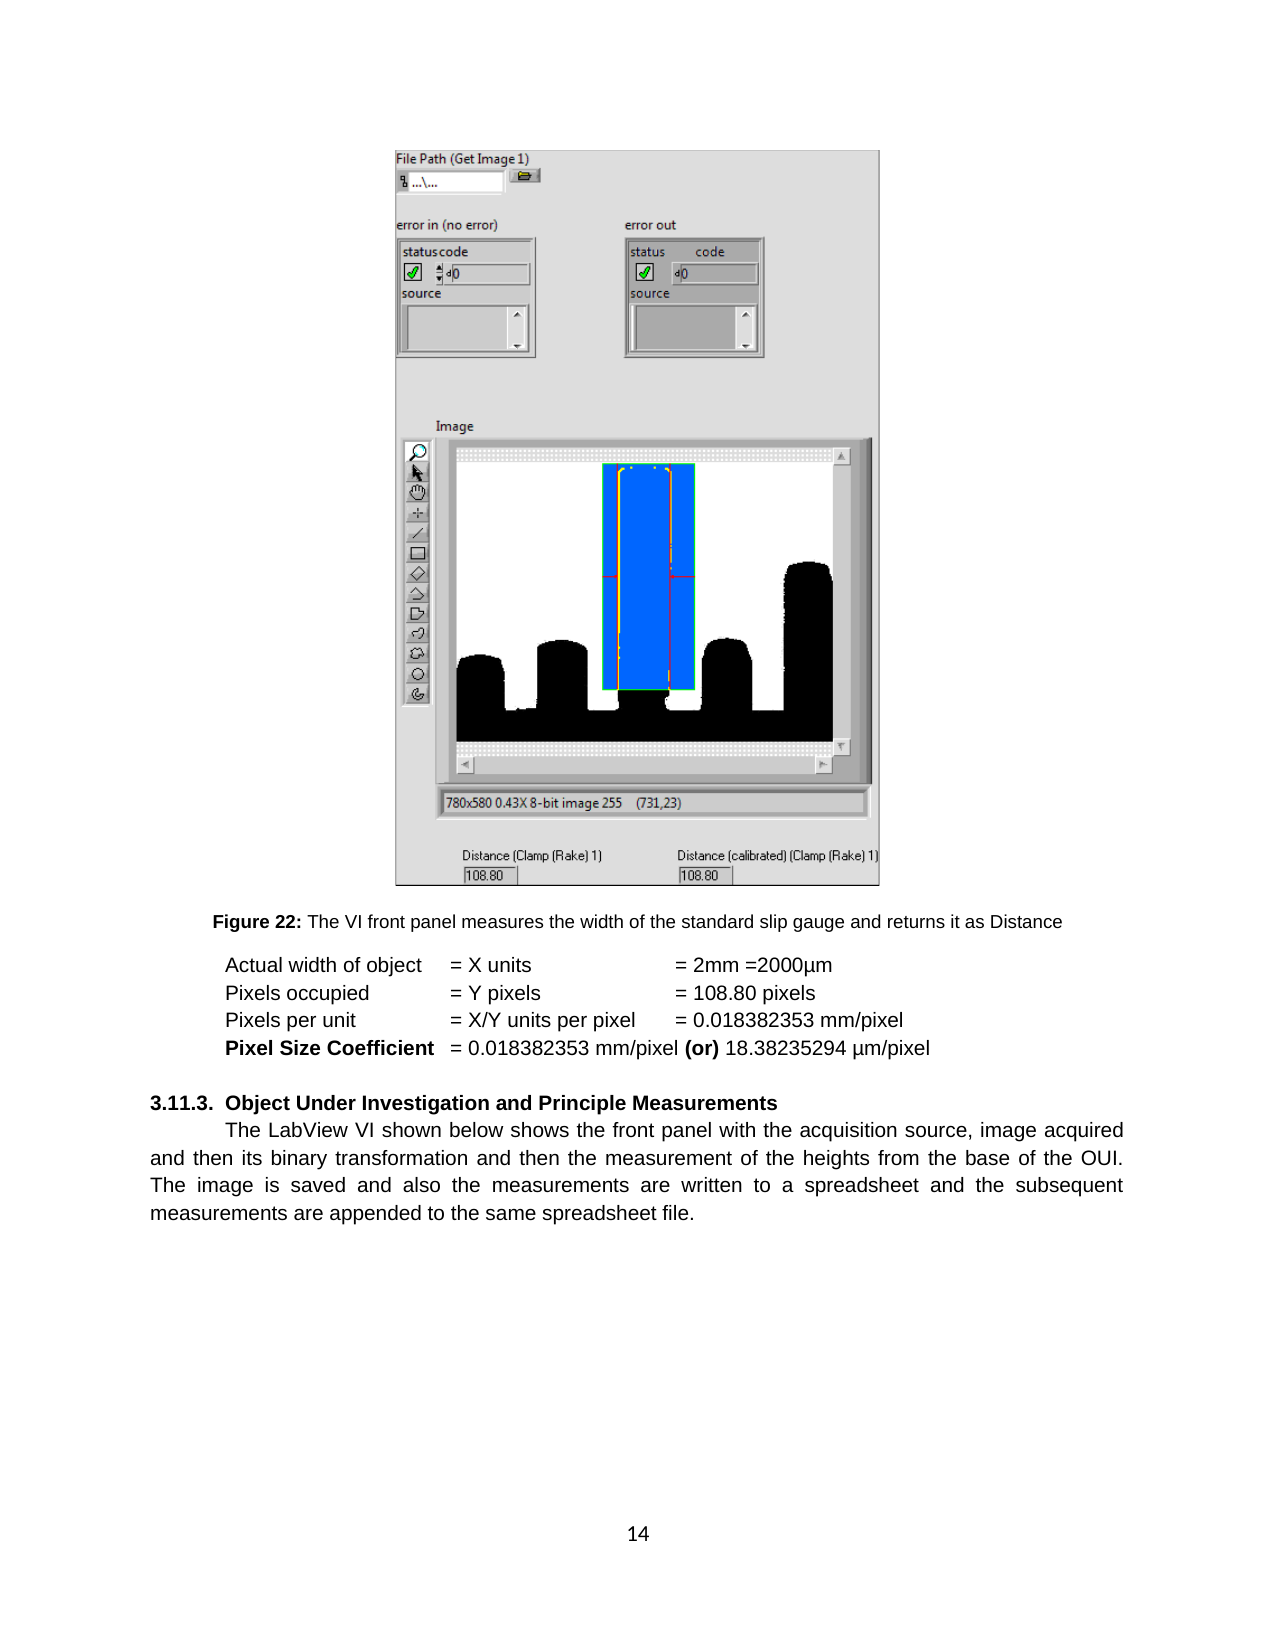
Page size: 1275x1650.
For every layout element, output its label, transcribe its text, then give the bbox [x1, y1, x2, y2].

list Actual width of object = X units = 2mm =2000µm [202, 953, 1125, 977]
list Pixels occupied = Y pixels = 108.80 pixels [202, 981, 1125, 1004]
list Pixel Size Coefficient = 0.018382353 mm/pixel (or) 18.38235294 µm/pixel [202, 1036, 1125, 1059]
list The LabView VI shown below shows the front panel with the acquisition source, image acquired and then its binary transformation and then the measurement of the heights from the base of the OUI. The image is saved and also the measurements are written to a spreadsheet and the subsequent measurements are appended to the same spreadsheet file. [150, 1118, 1125, 1224]
picture [395, 150, 880, 886]
list Pixels per unit = X/Y units per pixel = 0.018382353 mm/pixel [202, 1008, 1125, 1032]
text Figure 22: The VI front panel measures the width of the standard slip gauge and returns it as Distance [150, 911, 1125, 932]
list Object Under Investigation and Principle Measurements [150, 1091, 1125, 1114]
